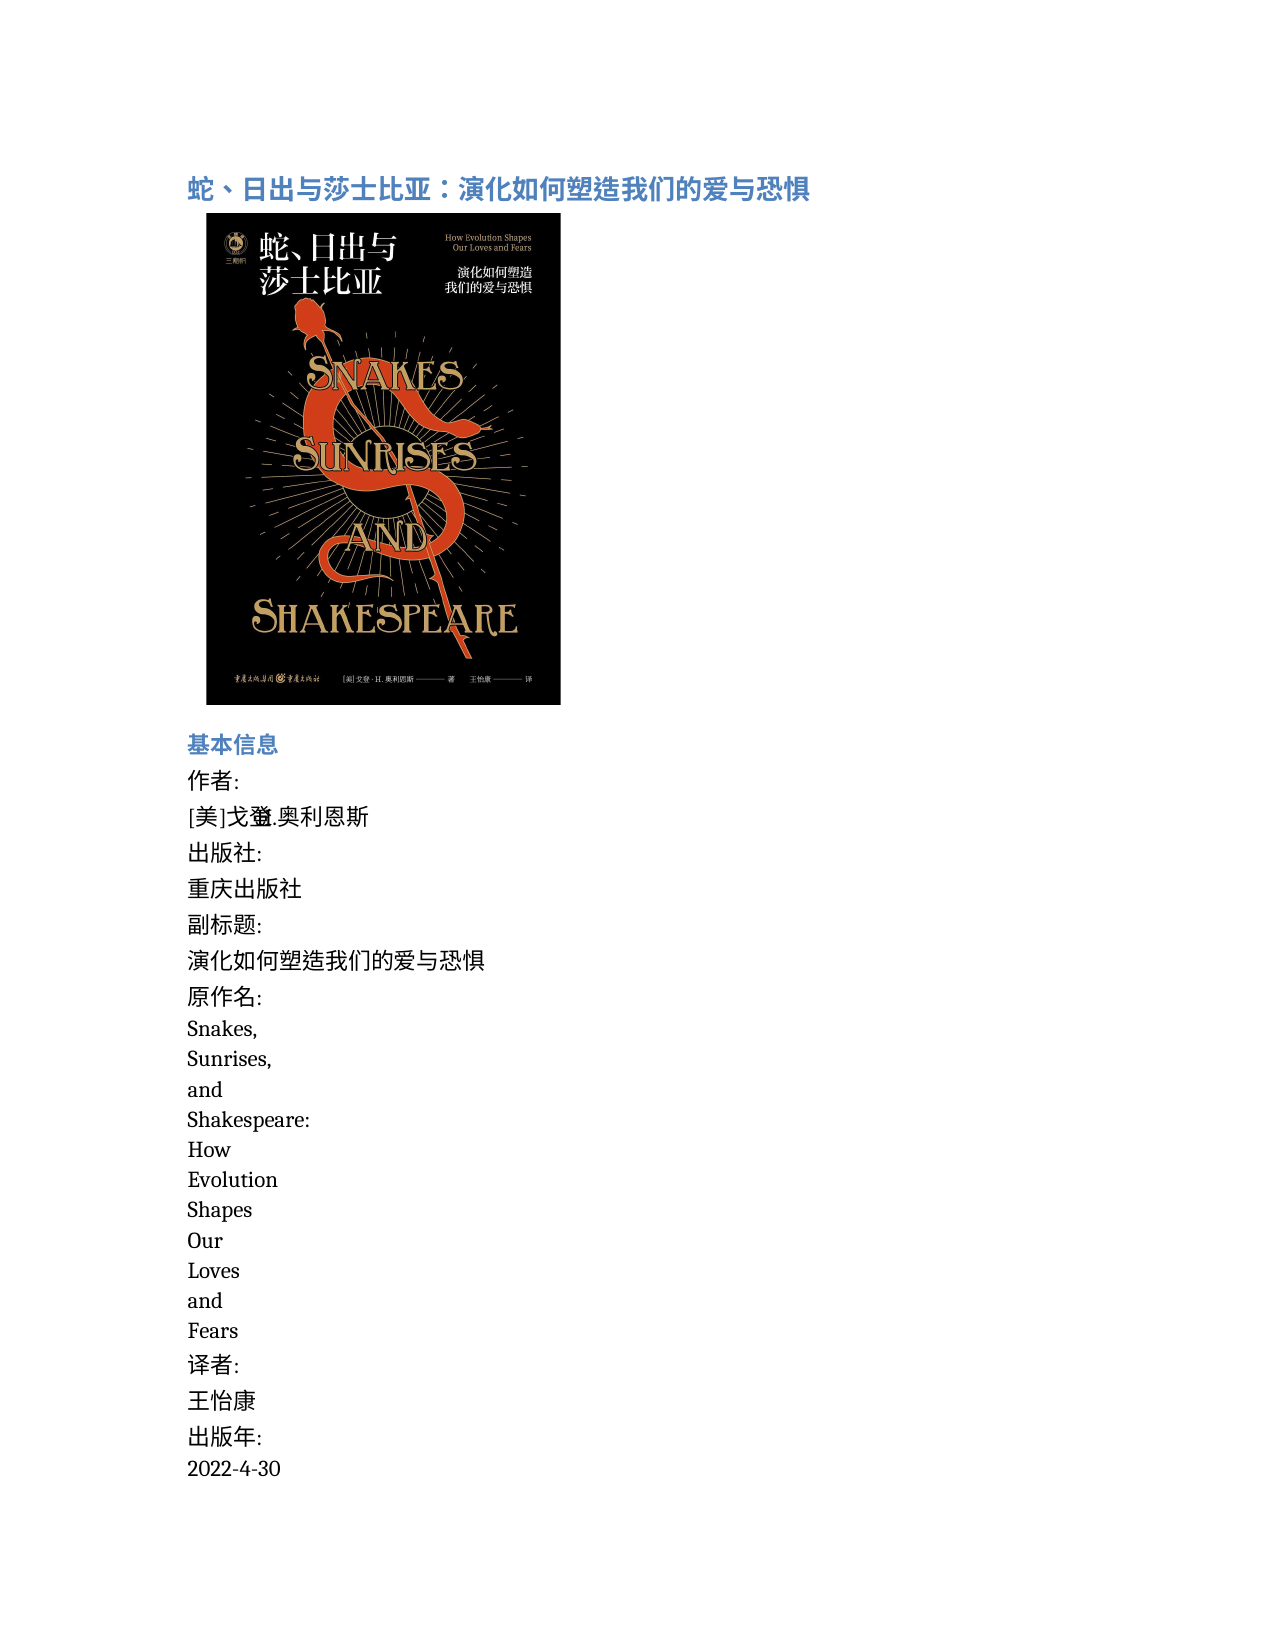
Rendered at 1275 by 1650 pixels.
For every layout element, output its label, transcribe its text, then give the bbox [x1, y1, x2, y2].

picture [206, 213, 561, 705]
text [187, 765, 1087, 1482]
subtitle 基本信息 [187, 729, 1087, 761]
subtitle 蛇、日出与莎士比亚：演化如何塑造我们的爱与恐惧 [187, 171, 1087, 208]
